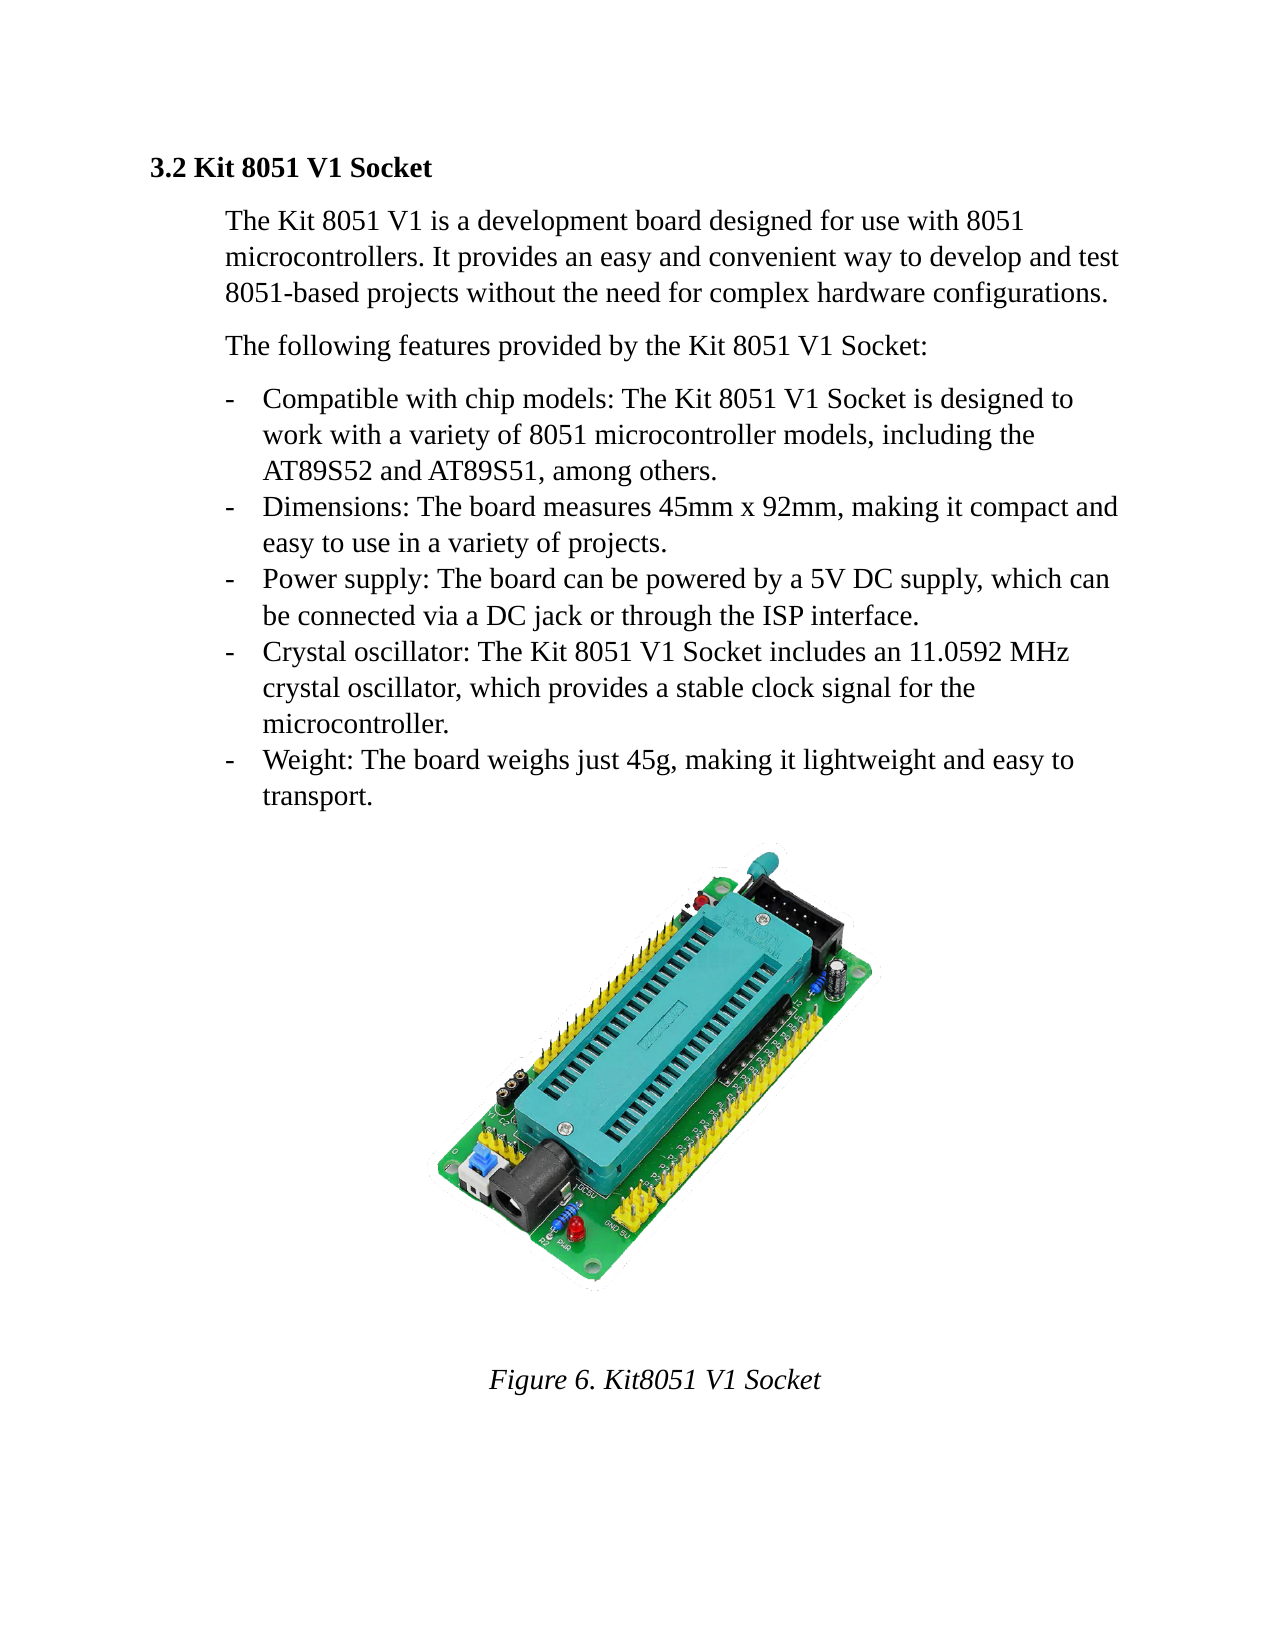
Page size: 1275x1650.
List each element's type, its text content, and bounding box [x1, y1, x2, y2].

text Figure 6. Kit8051 V1 Socket [187, 1362, 1125, 1396]
text 3.2 Kit 8051 V1 Socket [150, 150, 1125, 183]
list Dimensions: The board measures 45mm x 92mm, making it compact and easy to use in a variety of projects. [225, 489, 1125, 559]
list Compatible with chip models: The Kit 8051 V1 Socket is designed to work with a variety of 8051 microcontroller models, including the AT89S52 and AT89S51, among others. [225, 381, 1125, 487]
list Crystal oscillator: The Kit 8051 V1 Socket includes an 11.0592 MHz crystal oscillator, which provides a stable clock signal for the microcontroller. [225, 634, 1125, 739]
list Power supply: The board can be powered by a 5V DC supply, which can be connected via a DC jack or through the ISP interface. [225, 561, 1125, 631]
text The following features provided by the Kit 8051 V1 Socket: [150, 328, 1125, 361]
text The Kit 8051 V1 is a development board designed for use with 8051 microcontrollers. It provides an easy and convenient way to develop and test 8051-based projects without the need for complex hardware configurations. [225, 203, 1125, 309]
list Weight: The board weighs just 45g, making it lightweight and easy to transport. [225, 742, 1125, 812]
picture [400, 831, 913, 1344]
